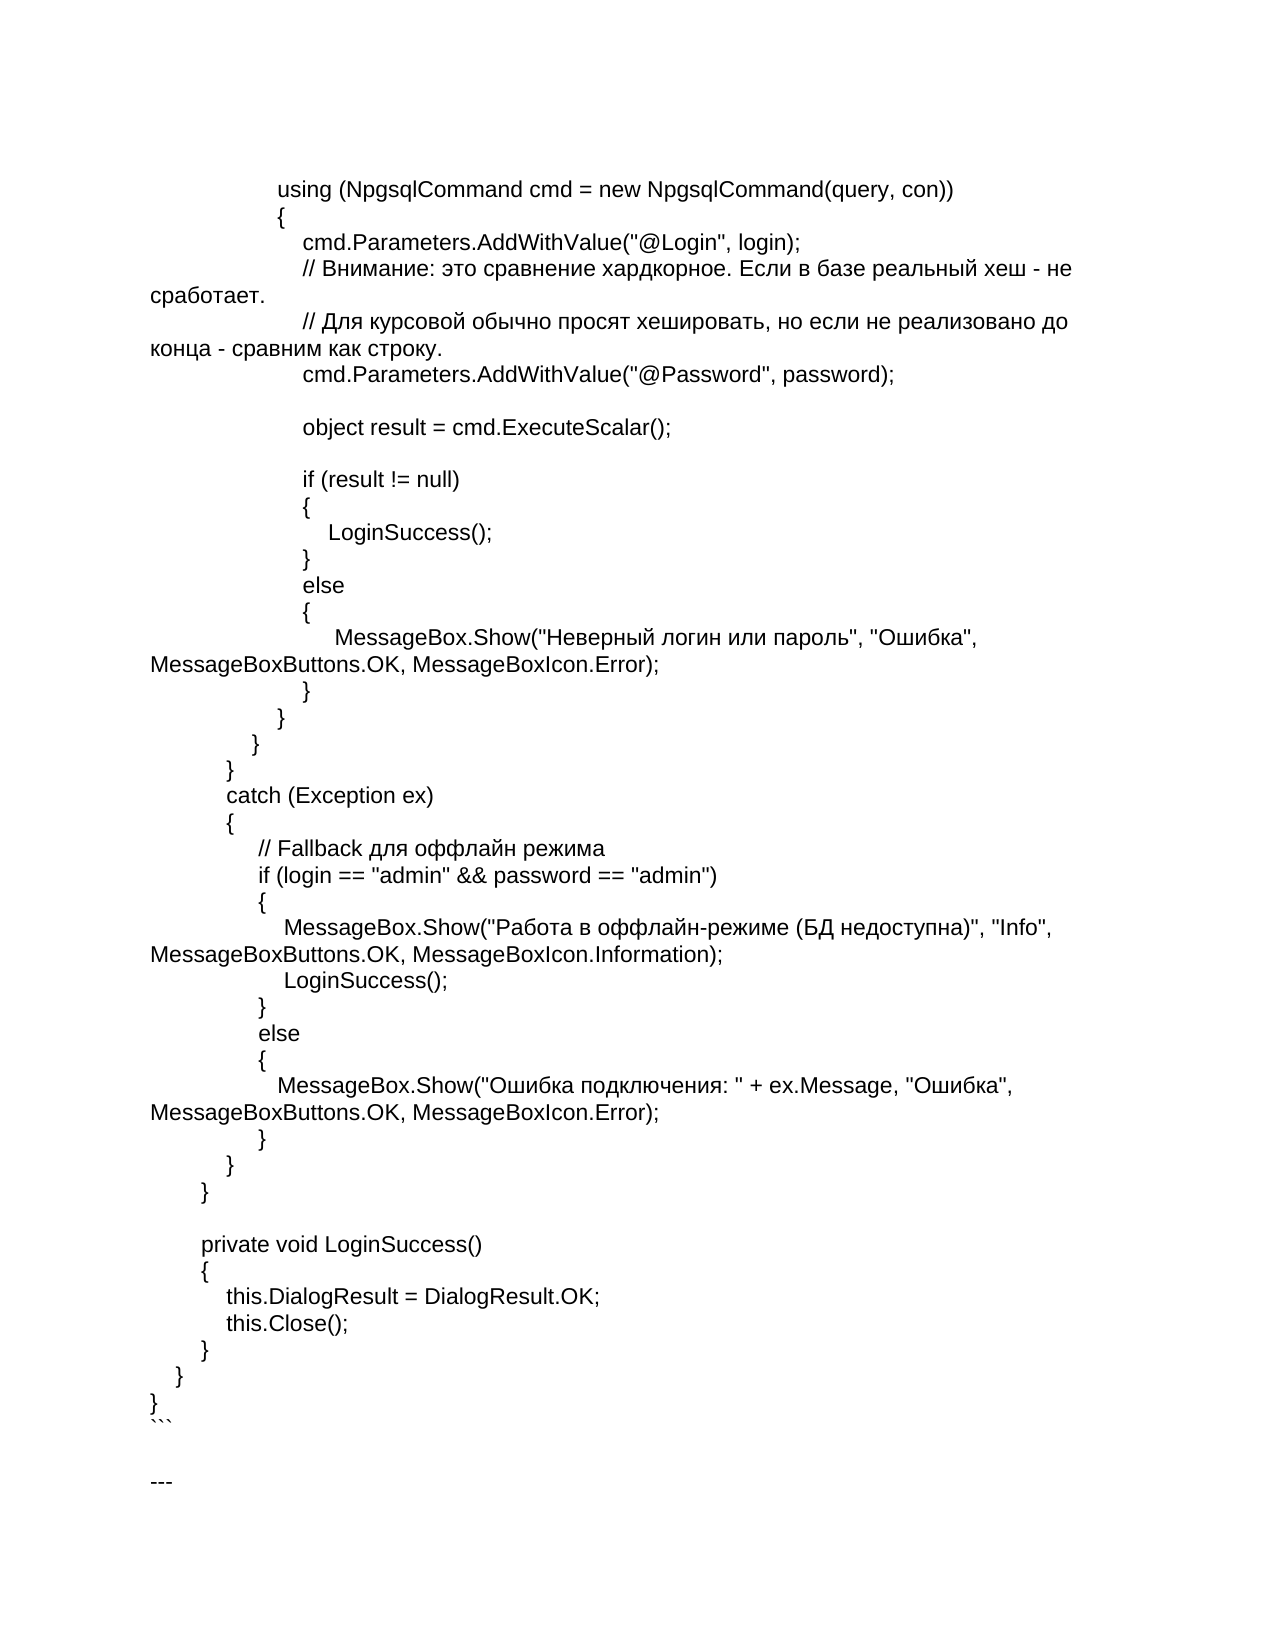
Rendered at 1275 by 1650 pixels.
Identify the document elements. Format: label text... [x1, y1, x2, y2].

text ``` [150, 1415, 1125, 1441]
text LoginSuccess(); [150, 967, 1125, 993]
text else [150, 1020, 1125, 1046]
text cmd.Parameters.AddWithValue("@Password", password); [150, 361, 1125, 387]
text this.Close(); [150, 1309, 1125, 1336]
text // Для курсовой обычно просят хешировать, но если не реализовано до конца - сравним как строку. [150, 308, 1125, 361]
text { [150, 493, 1125, 519]
text if (login == "admin" && password == "admin") [150, 862, 1125, 888]
text LoginSuccess(); [150, 519, 1125, 545]
text } [150, 1389, 1125, 1415]
text } [150, 703, 1125, 730]
text this.DialogResult = DialogResult.OK; [150, 1283, 1125, 1309]
text catch (Exception ex) [150, 782, 1125, 809]
text } [150, 1178, 1125, 1204]
text // Внимание: это сравнение хардкорное. Если в базе реальный хеш - не сработает. [150, 255, 1125, 308]
text } [150, 677, 1125, 703]
text MessageBox.Show("Неверный логин или пароль", "Ошибка", MessageBoxButtons.OK, MessageBoxIcon.Error); [150, 624, 1125, 677]
text } [150, 1362, 1125, 1389]
text { [150, 1046, 1125, 1072]
text else [150, 572, 1125, 598]
text --- [150, 1468, 1125, 1494]
text } [150, 730, 1125, 756]
text MessageBox.Show("Ошибка подключения: " + ex.Message, "Ошибка", MessageBoxButtons.OK, MessageBoxIcon.Error); [150, 1072, 1125, 1125]
text } [150, 756, 1125, 782]
text private void LoginSuccess() [150, 1231, 1125, 1257]
text { [150, 203, 1125, 229]
text cmd.Parameters.AddWithValue("@Login", login); [150, 229, 1125, 255]
text { [150, 809, 1125, 835]
text MessageBox.Show("Работа в оффлайн-режиме (БД недоступна)", "Info", MessageBoxButtons.OK, MessageBoxIcon.Information); [150, 914, 1125, 967]
text object result = cmd.ExecuteScalar(); [150, 413, 1125, 440]
text { [150, 1257, 1125, 1283]
text // Fallback для оффлайн режима [150, 835, 1125, 862]
text } [150, 993, 1125, 1020]
text if (result != null) [150, 466, 1125, 493]
text } [150, 1336, 1125, 1362]
text { [150, 598, 1125, 624]
text } [150, 545, 1125, 572]
text } [150, 1151, 1125, 1178]
text } [150, 1125, 1125, 1151]
text { [150, 888, 1125, 914]
text using (NpgsqlCommand cmd = new NpgsqlCommand(query, con)) [150, 176, 1125, 203]
